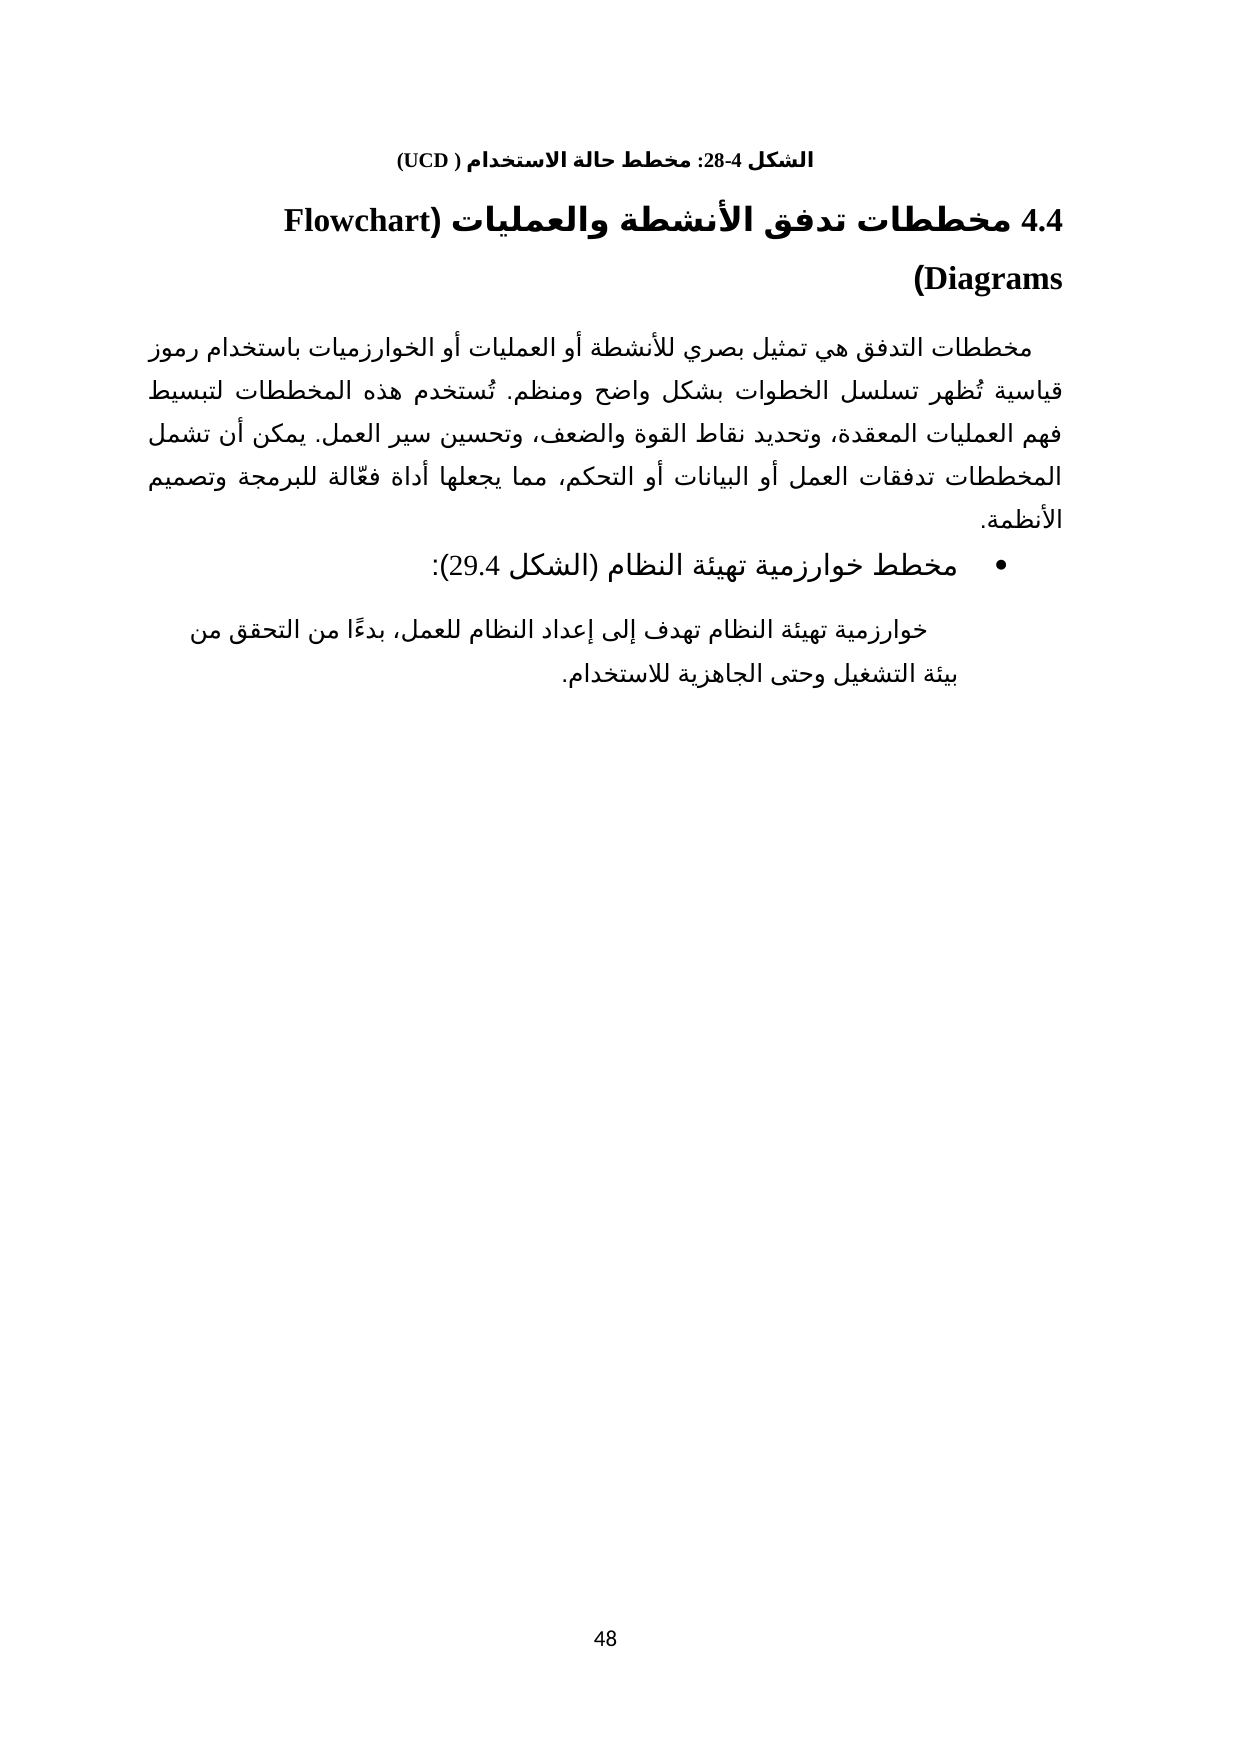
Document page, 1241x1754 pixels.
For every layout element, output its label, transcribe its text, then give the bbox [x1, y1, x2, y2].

text الشكل 4-28: مخطط حالة الاستخدام ( UCD) [148, 148, 1063, 172]
text خوارزمية تهيئة النظام تهدف إلى إعداد النظام للعمل، بدءًا من التحقق من بيئة التشغيل وحتى الجاهزية للاستخدام. [148, 616, 958, 687]
list مخططات التدفق هي تمثيل بصري للأنشطة أو العمليات أو الخوارزميات باستخدام رموز قياسية تُظهر تسلسل الخطوات بشكل واضح ومنظم. تُستخدم هذه المخططات لتبسيط فهم العمليات المعقدة، وتحديد نقاط القوة والضعف، وتحسين سير العمل. يمكن أن تشمل المخططات تدفقات العمل أو البيانات أو التحكم، مما يجعلها أداة فعّالة للبرمجة وتصميم الأنظمة. [148, 333, 1063, 534]
list مخطط خوارزمية تهيئة النظام (الشكل 29.4): [148, 548, 996, 582]
text 4.4 مخططات تدفق الأنشطة والعمليات (Flowchart Diagrams) [148, 200, 1063, 297]
